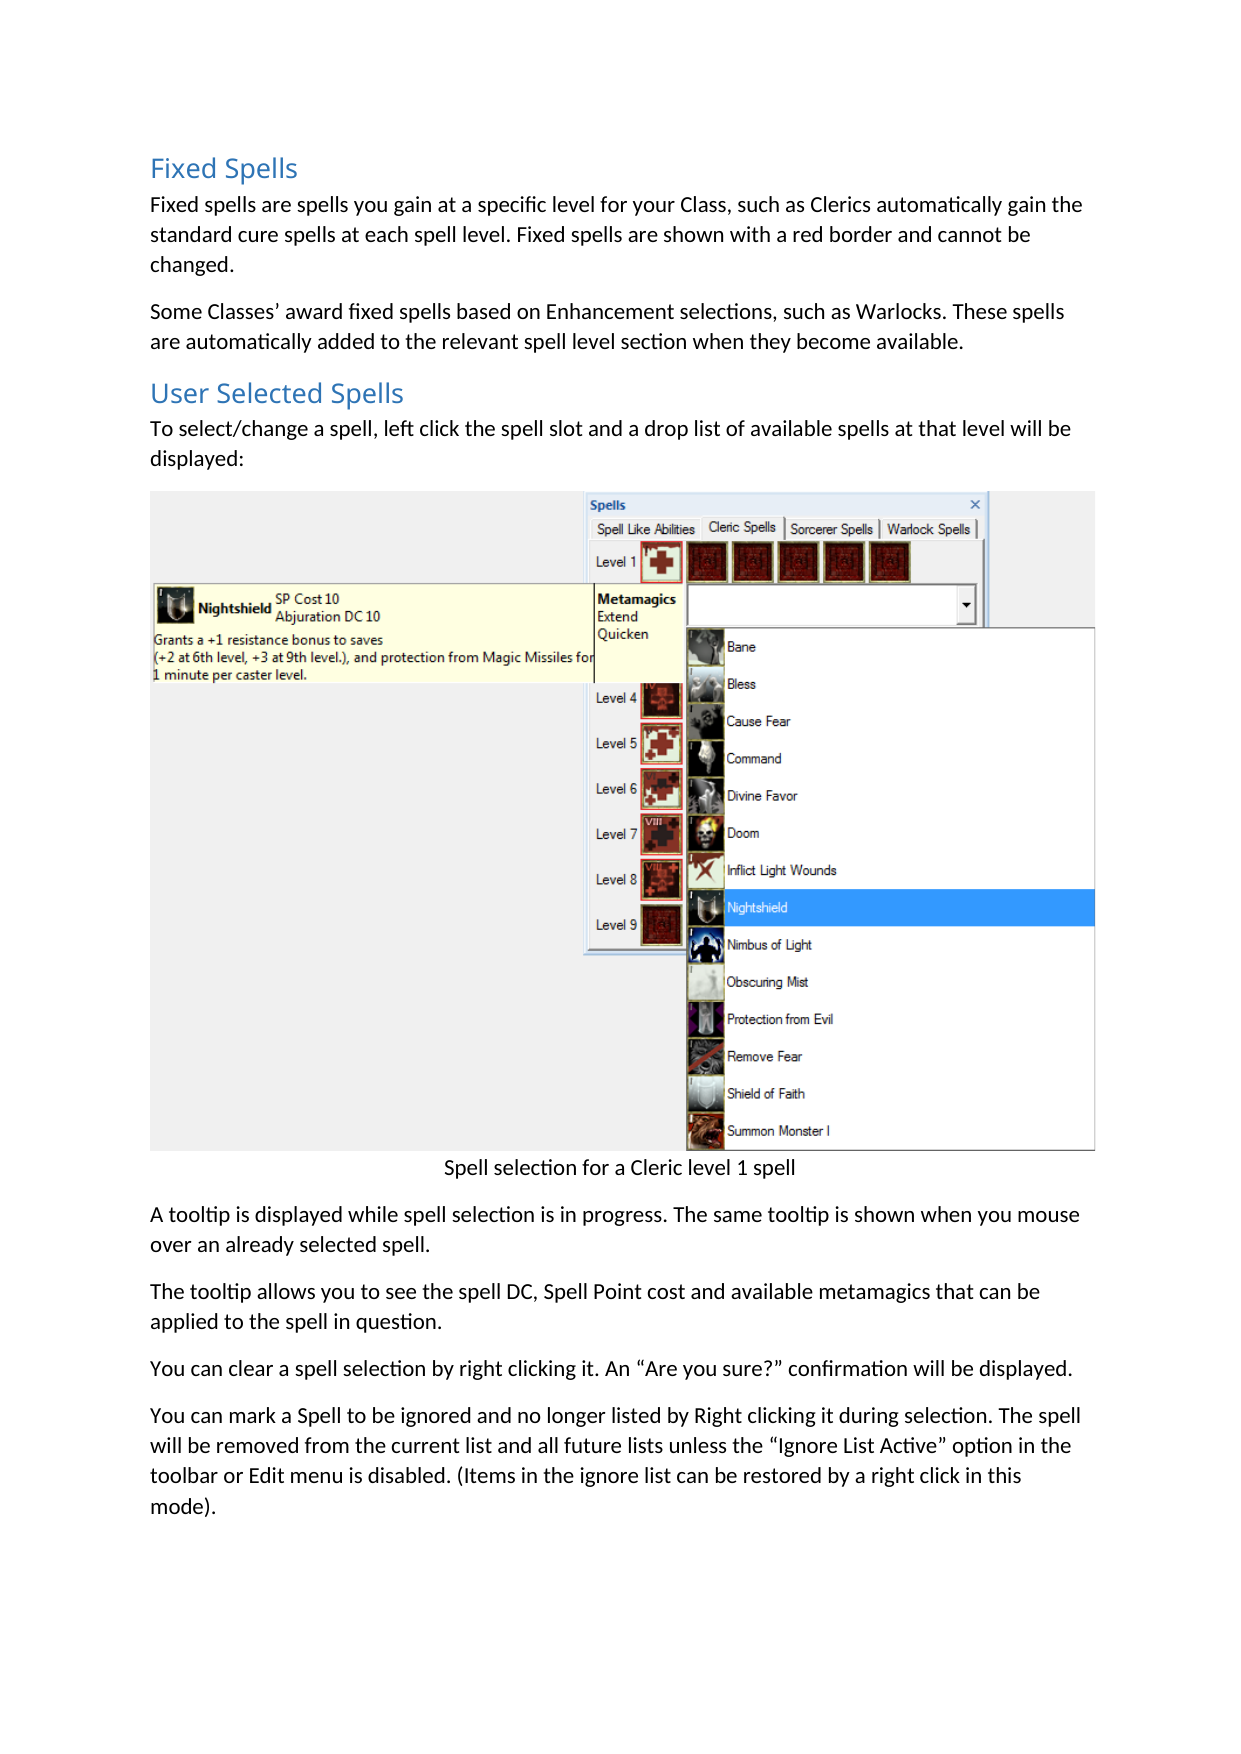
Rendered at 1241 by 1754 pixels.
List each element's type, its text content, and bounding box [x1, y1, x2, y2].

text Spell selection for a Cleric level 1 spell [150, 1153, 1090, 1181]
text Fixed spells are spells you gain at a specific level for your Class, such as Clerics automatically gain the standard cure spells at each spell level. Fixed spells are shown with a red border and cannot be changed. [150, 190, 1090, 278]
text You can mark a Spell to be ignored and no longer listed by Right clicking it during selection. The spell will be removed from the current list and all future lists unless the “Ignore List Active” option in the toolbar or Edit menu is disabled. (Items in the ignore list can be restored by a right click in this mode). [150, 1401, 1090, 1520]
text A tooltip is displayed while spell selection is in progress. The same tooltip is shown when you mouse over an already selected spell. [150, 1200, 1090, 1258]
text To select/change a spell, left click the spell slot and a drop list of available spells at that level will be displayed: [150, 414, 1090, 472]
subtitle Fixed Spells [150, 150, 1090, 187]
subtitle User Selected Spells [150, 374, 1090, 411]
picture [150, 491, 1096, 1151]
text Some Classes’ award fixed spells based on Enhancement selections, such as Warlocks. These spells are automatically added to the relevant spell level section when they become available. [150, 297, 1090, 355]
text You can clear a spell selection by right clicking it. An “Are you sure?” confirmation will be displayed. [150, 1354, 1090, 1382]
text The tooltip allows you to see the spell DC, Spell Point cost and available metamagics that can be applied to the spell in question. [150, 1277, 1090, 1335]
